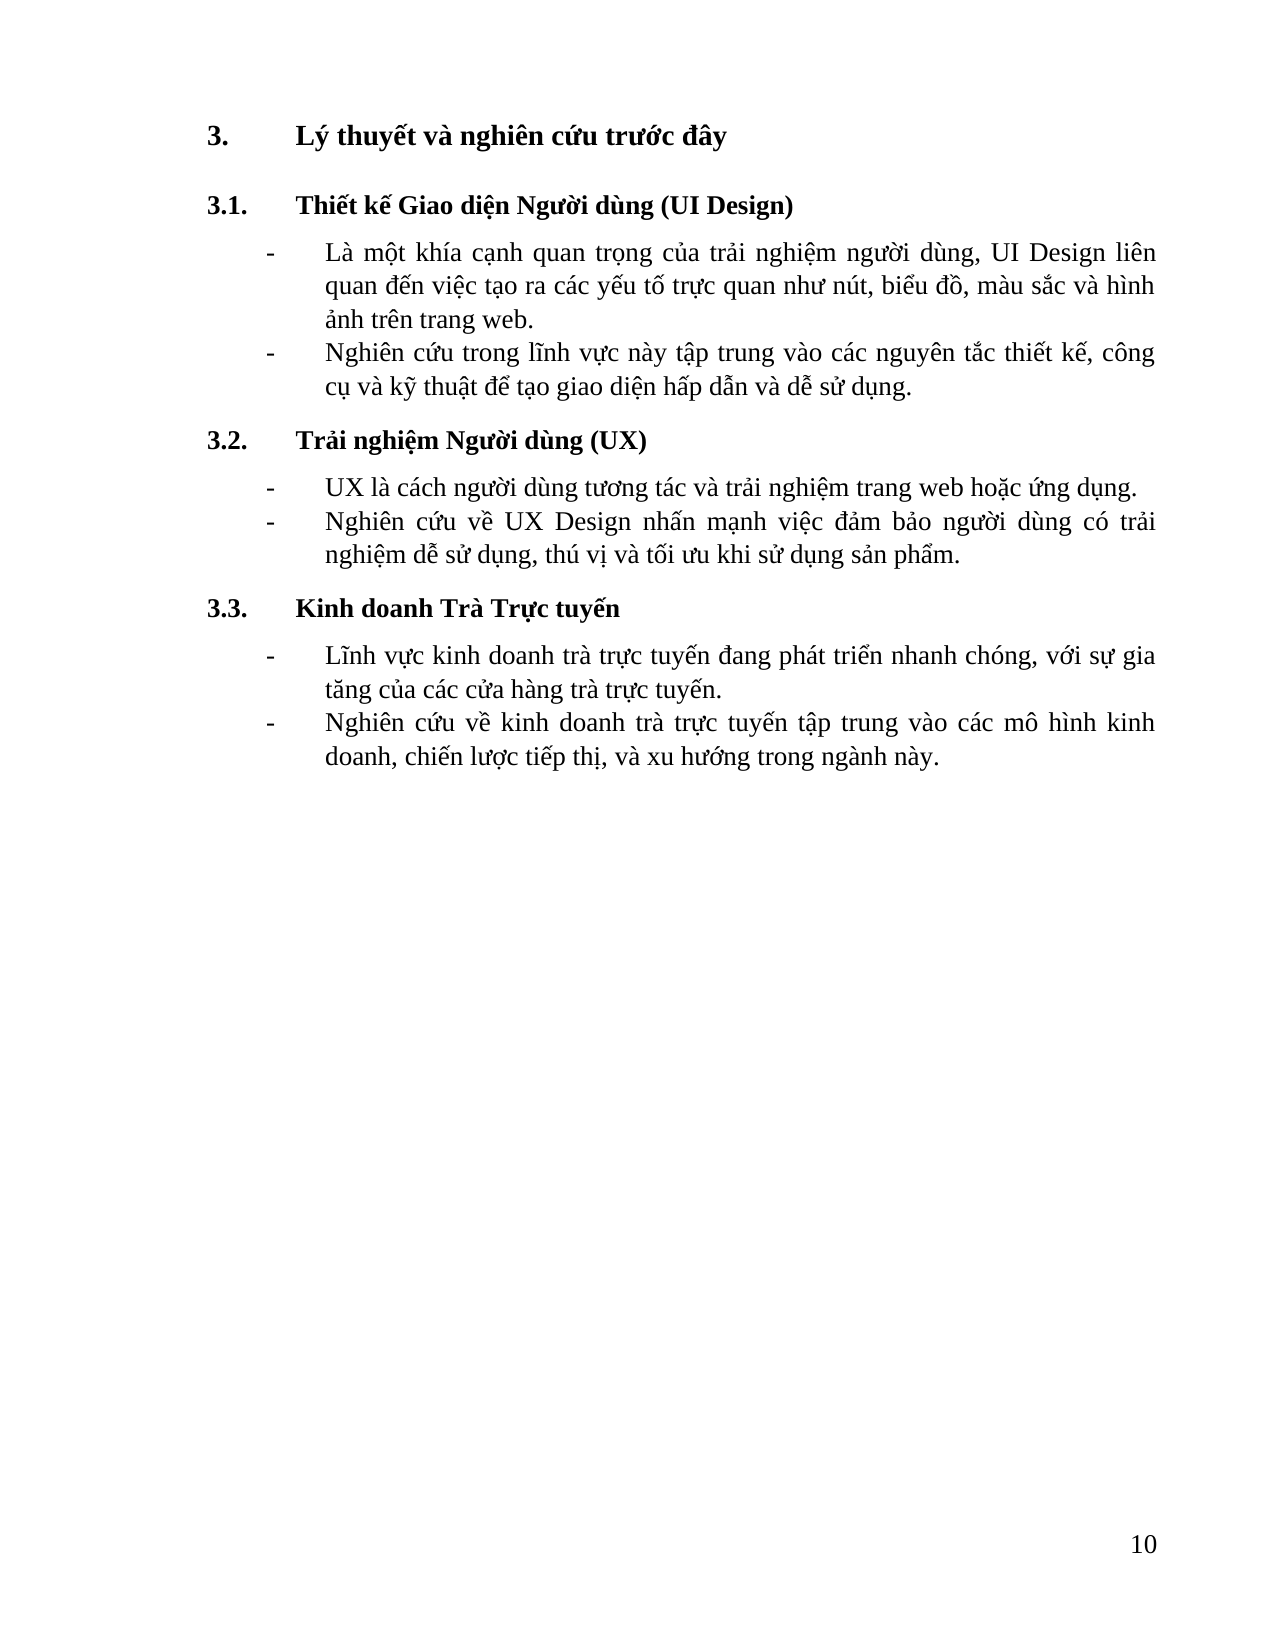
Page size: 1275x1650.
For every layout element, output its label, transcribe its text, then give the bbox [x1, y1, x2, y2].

list Nghiên cứu trong lĩnh vực này tập trung vào các nguyên tắc thiết kế, công cụ và kỹ thuật để tạo giao diện hấp dẫn và dễ sử dụng. [266, 337, 1157, 401]
subtitle 3.1. Thiết kế Giao diện Người dùng (UI Design) [207, 189, 1157, 220]
list UX là cách người dùng tương tác và trải nghiệm trang web hoặc ứng dụng. [266, 471, 1157, 502]
subtitle 3.3. Kinh doanh Trà Trực tuyến [207, 593, 1157, 624]
list Nghiên cứu về kinh doanh trà trực tuyến tập trung vào các mô hình kinh doanh, chiến lược tiếp thị, và xu hướng trong ngành này. [266, 706, 1157, 771]
list Là một khía cạnh quan trọng của trải nghiệm người dùng, UI Design liên quan đến việc tạo ra các yếu tố trực quan như nút, biểu đồ, màu sắc và hình ảnh trên trang web. [266, 236, 1157, 334]
subtitle 3. Lý thuyết và nghiên cứu trước đây [207, 118, 1157, 152]
list Lĩnh vực kinh doanh trà trực tuyến đang phát triển nhanh chóng, với sự gia tăng của các cửa hàng trà trực tuyến. [266, 639, 1157, 704]
subtitle 3.2. Trải nghiệm Người dùng (UX) [207, 424, 1157, 456]
list Nghiên cứu về UX Design nhấn mạnh việc đảm bảo người dùng có trải nghiệm dễ sử dụng, thú vị và tối ưu khi sử dụng sản phẩm. [266, 505, 1157, 569]
